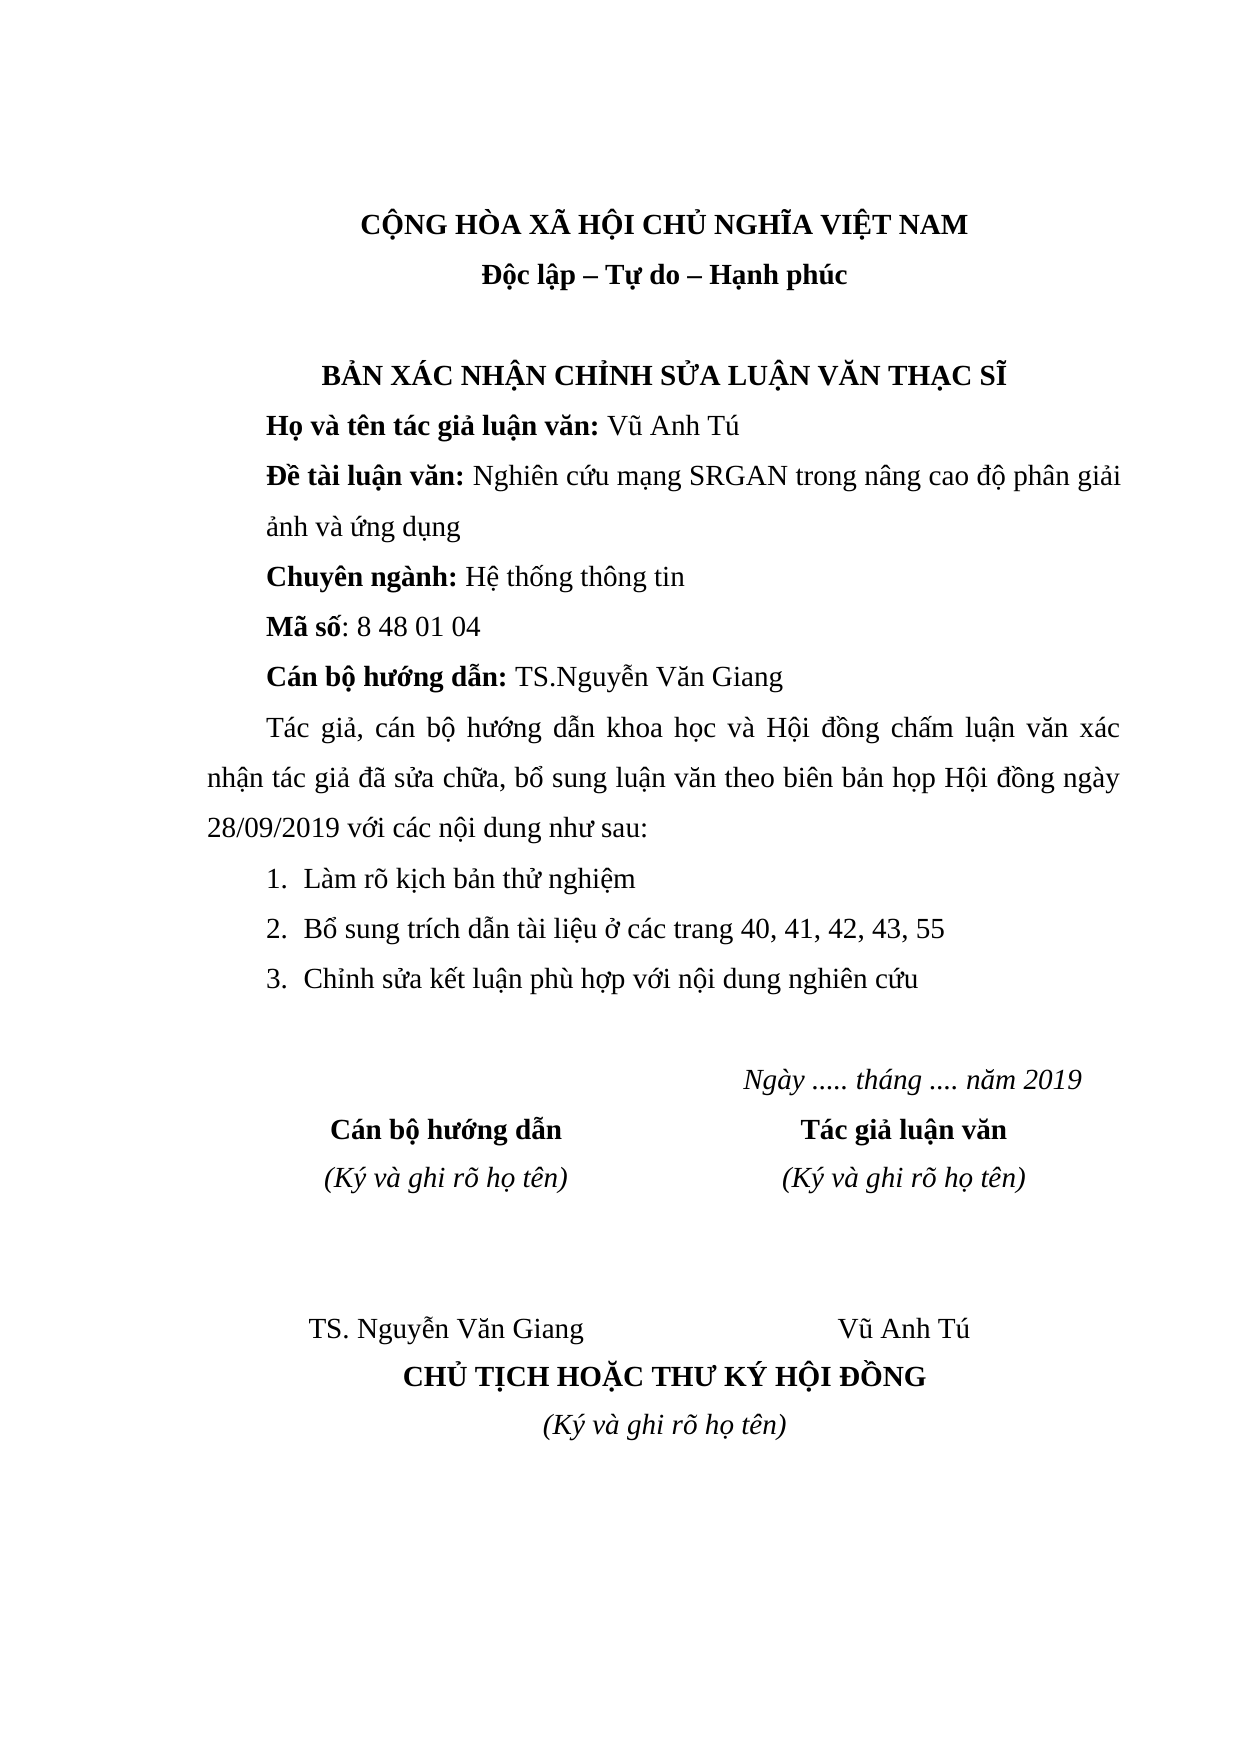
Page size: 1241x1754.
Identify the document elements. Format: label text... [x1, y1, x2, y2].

text Chuyên ngành: Hệ thống thông tin [207, 559, 1122, 592]
text BẢN XÁC NHẬN CHỈNH SỬA LUẬN VĂN THẠC SĨ [207, 358, 1122, 391]
text Đề tài luận văn: Nghiên cứu mạng SRGAN trong nâng cao độ phân giải ảnh và ứng dụng [266, 458, 1122, 542]
list Bổ sung trích dẫn tài liệu ở các trang 40, 41, 42, 43, 55 [266, 911, 1122, 945]
text Tác giả, cán bộ hướng dẫn khoa học và Hội đồng chấm luận văn xác nhận tác giả đã sửa chữa, bổ sung luận văn theo biên bản họp Hội đồng ngày 28/09/2019 với các nội dung như sau: [207, 710, 1122, 844]
text CỘNG HÒA XÃ HỘI CHỦ NGHĨA VIỆT NAM [207, 207, 1122, 240]
table_cell (Ký và ghi rõ họ tên) TS. Nguyễn Văn Giang [217, 1160, 675, 1359]
table_header Tác giả luận văn [675, 1113, 1133, 1160]
text Độc lập – Tự do – Hạnh phúc [207, 257, 1122, 291]
table_cell (Ký và ghi rõ họ tên) Vũ Anh Tú [675, 1160, 1133, 1359]
text Ngày ..... tháng .... năm 2019 [207, 1062, 1122, 1096]
list Làm rõ kịch bản thử nghiệm [266, 861, 1122, 894]
table_header Cán bộ hướng dẫn [217, 1113, 675, 1160]
text Mã số: 8 48 01 04 [207, 609, 1122, 643]
text Họ và tên tác giả luận văn: Vũ Anh Tú [207, 408, 1122, 442]
text Cán bộ hướng dẫn: TS.Nguyễn Văn Giang [207, 659, 1122, 693]
table_cell CHỦ TỊCH HOẶC THƯ KÝ HỘI ĐỒNG [207, 1359, 1122, 1407]
table_cell (Ký và ghi rõ họ tên) [207, 1407, 1122, 1454]
list Chỉnh sửa kết luận phù hợp với nội dung nghiên cứu [266, 961, 1122, 995]
